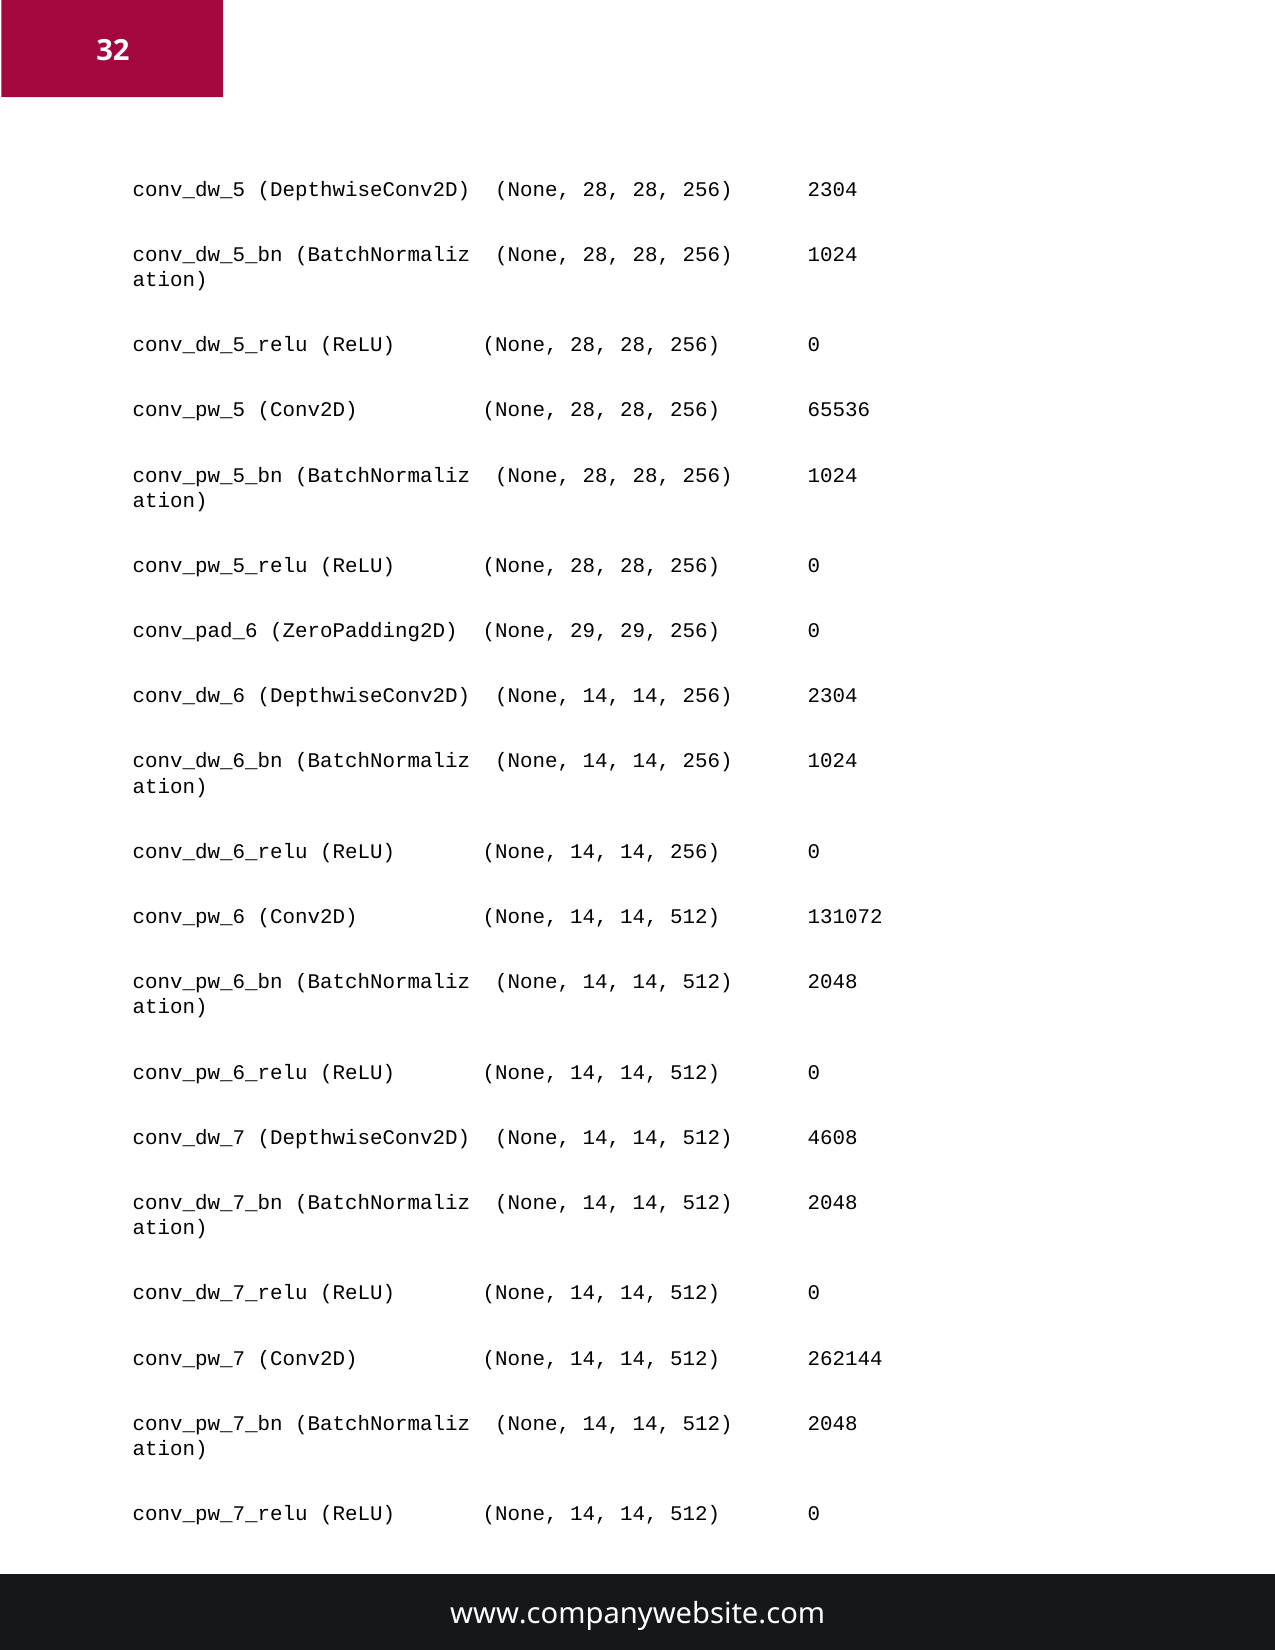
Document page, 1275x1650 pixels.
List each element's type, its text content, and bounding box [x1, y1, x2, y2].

text conv_dw_5_bn (BatchNormaliz (None, 28, 28, 256) 1024 [120, 242, 1155, 267]
text conv_pw_7_bn (BatchNormaliz (None, 14, 14, 512) 2048 [120, 1411, 1155, 1436]
text conv_pad_6 (ZeroPadding2D) (None, 29, 29, 256) 0 [120, 618, 1155, 644]
text conv_pw_6_bn (BatchNormaliz (None, 14, 14, 512) 2048 [120, 969, 1155, 995]
text ation) [120, 995, 1155, 1020]
text ation) [120, 774, 1155, 799]
text conv_pw_5_bn (BatchNormaliz (None, 28, 28, 256) 1024 [120, 463, 1155, 488]
text conv_pw_6_relu (ReLU) (None, 14, 14, 512) 0 [120, 1060, 1155, 1085]
text conv_dw_6_relu (ReLU) (None, 14, 14, 256) 0 [120, 839, 1155, 864]
text conv_dw_5 (DepthwiseConv2D) (None, 28, 28, 256) 2304 [120, 177, 1155, 202]
text conv_dw_7_bn (BatchNormaliz (None, 14, 14, 512) 2048 [120, 1190, 1155, 1216]
text conv_dw_7 (DepthwiseConv2D) (None, 14, 14, 512) 4608 [120, 1125, 1155, 1150]
text ation) [120, 267, 1155, 293]
text conv_pw_6 (Conv2D) (None, 14, 14, 512) 131072 [120, 904, 1155, 930]
text ation) [120, 1216, 1155, 1241]
text conv_pw_7_relu (ReLU) (None, 14, 14, 512) 0 [120, 1501, 1155, 1527]
text conv_dw_7_relu (ReLU) (None, 14, 14, 512) 0 [120, 1281, 1155, 1306]
text conv_pw_7 (Conv2D) (None, 14, 14, 512) 262144 [120, 1346, 1155, 1371]
text conv_dw_5_relu (ReLU) (None, 28, 28, 256) 0 [120, 333, 1155, 358]
text ation) [120, 1436, 1155, 1462]
text ation) [120, 488, 1155, 514]
text conv_pw_5_relu (ReLU) (None, 28, 28, 256) 0 [120, 553, 1155, 579]
text conv_pw_5 (Conv2D) (None, 28, 28, 256) 65536 [120, 398, 1155, 423]
text conv_dw_6 (DepthwiseConv2D) (None, 14, 14, 256) 2304 [120, 683, 1155, 709]
text conv_dw_6_bn (BatchNormaliz (None, 14, 14, 256) 1024 [120, 749, 1155, 774]
